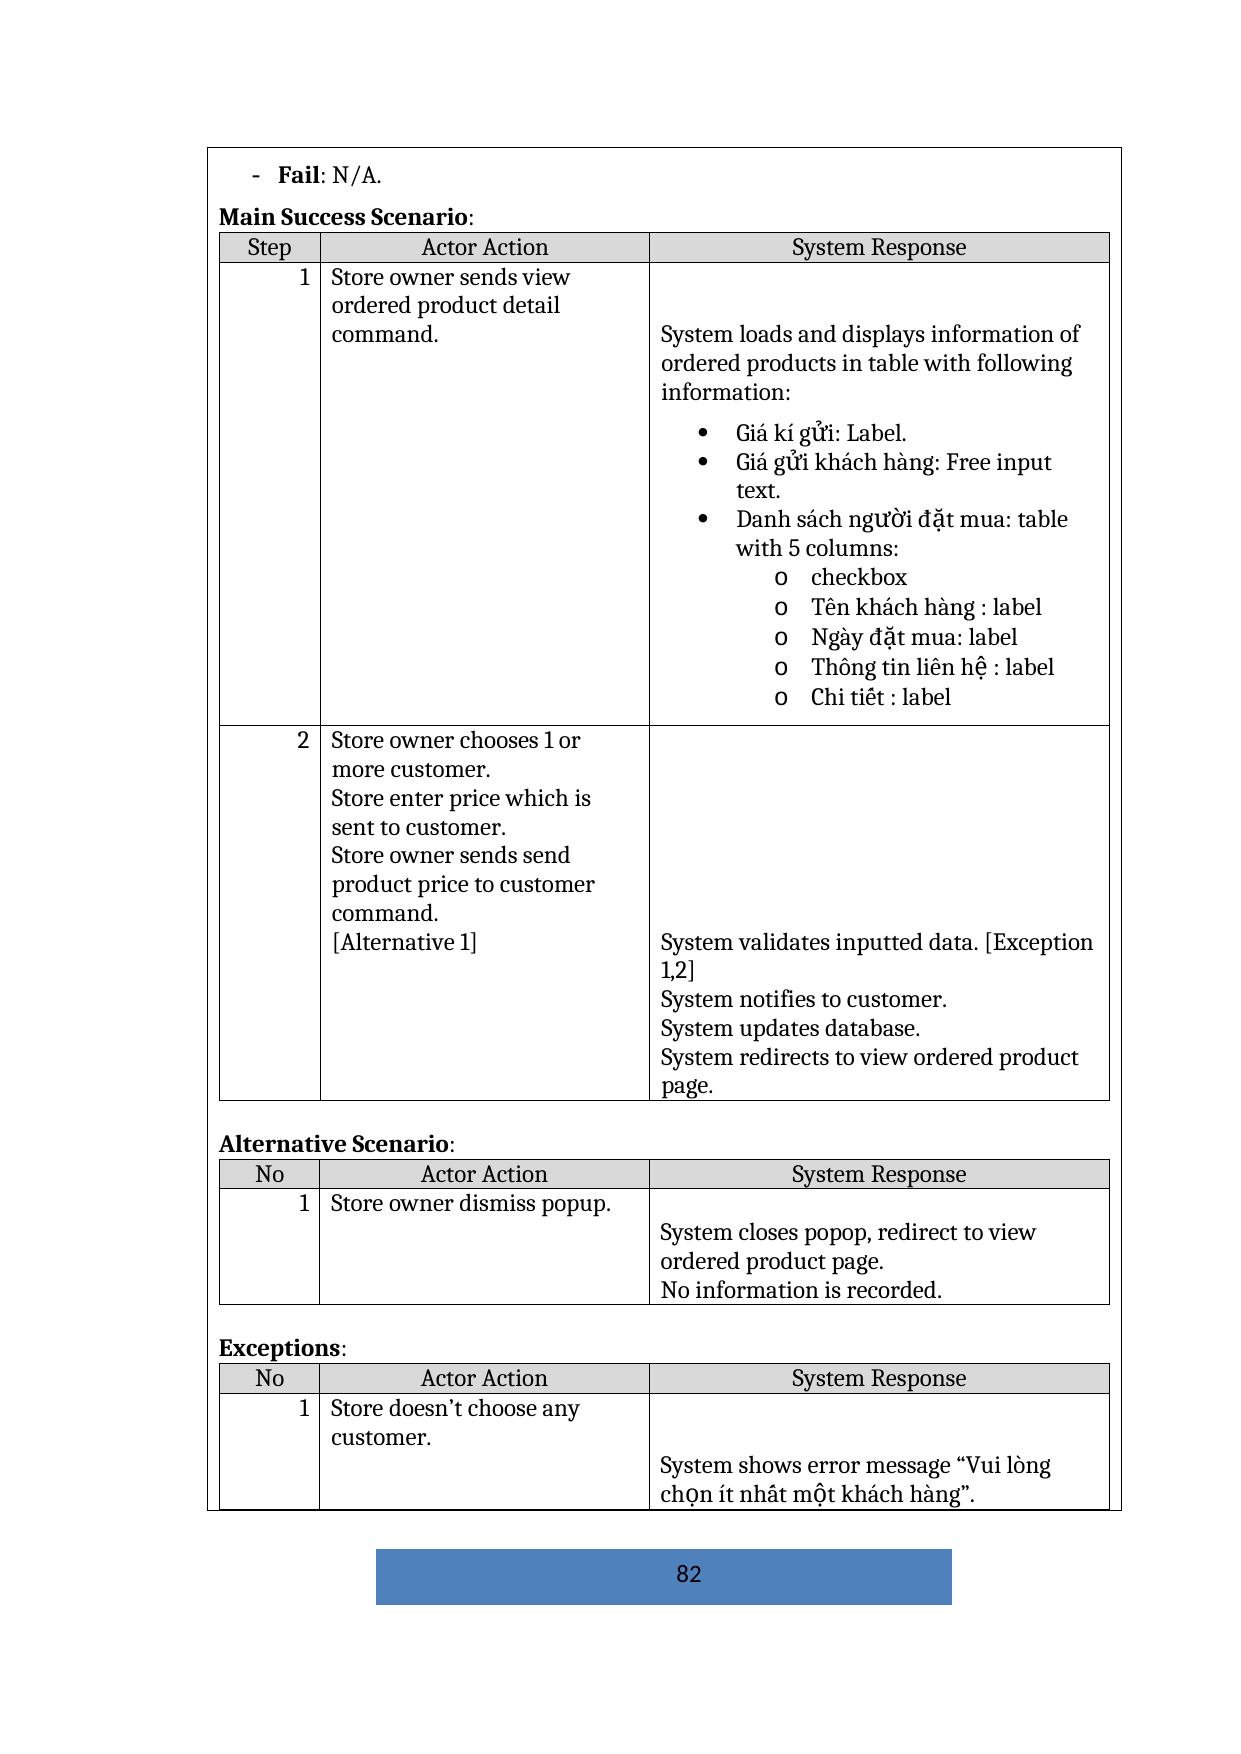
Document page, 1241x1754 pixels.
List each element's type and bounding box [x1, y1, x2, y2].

table_cell [208, 148, 1121, 1510]
